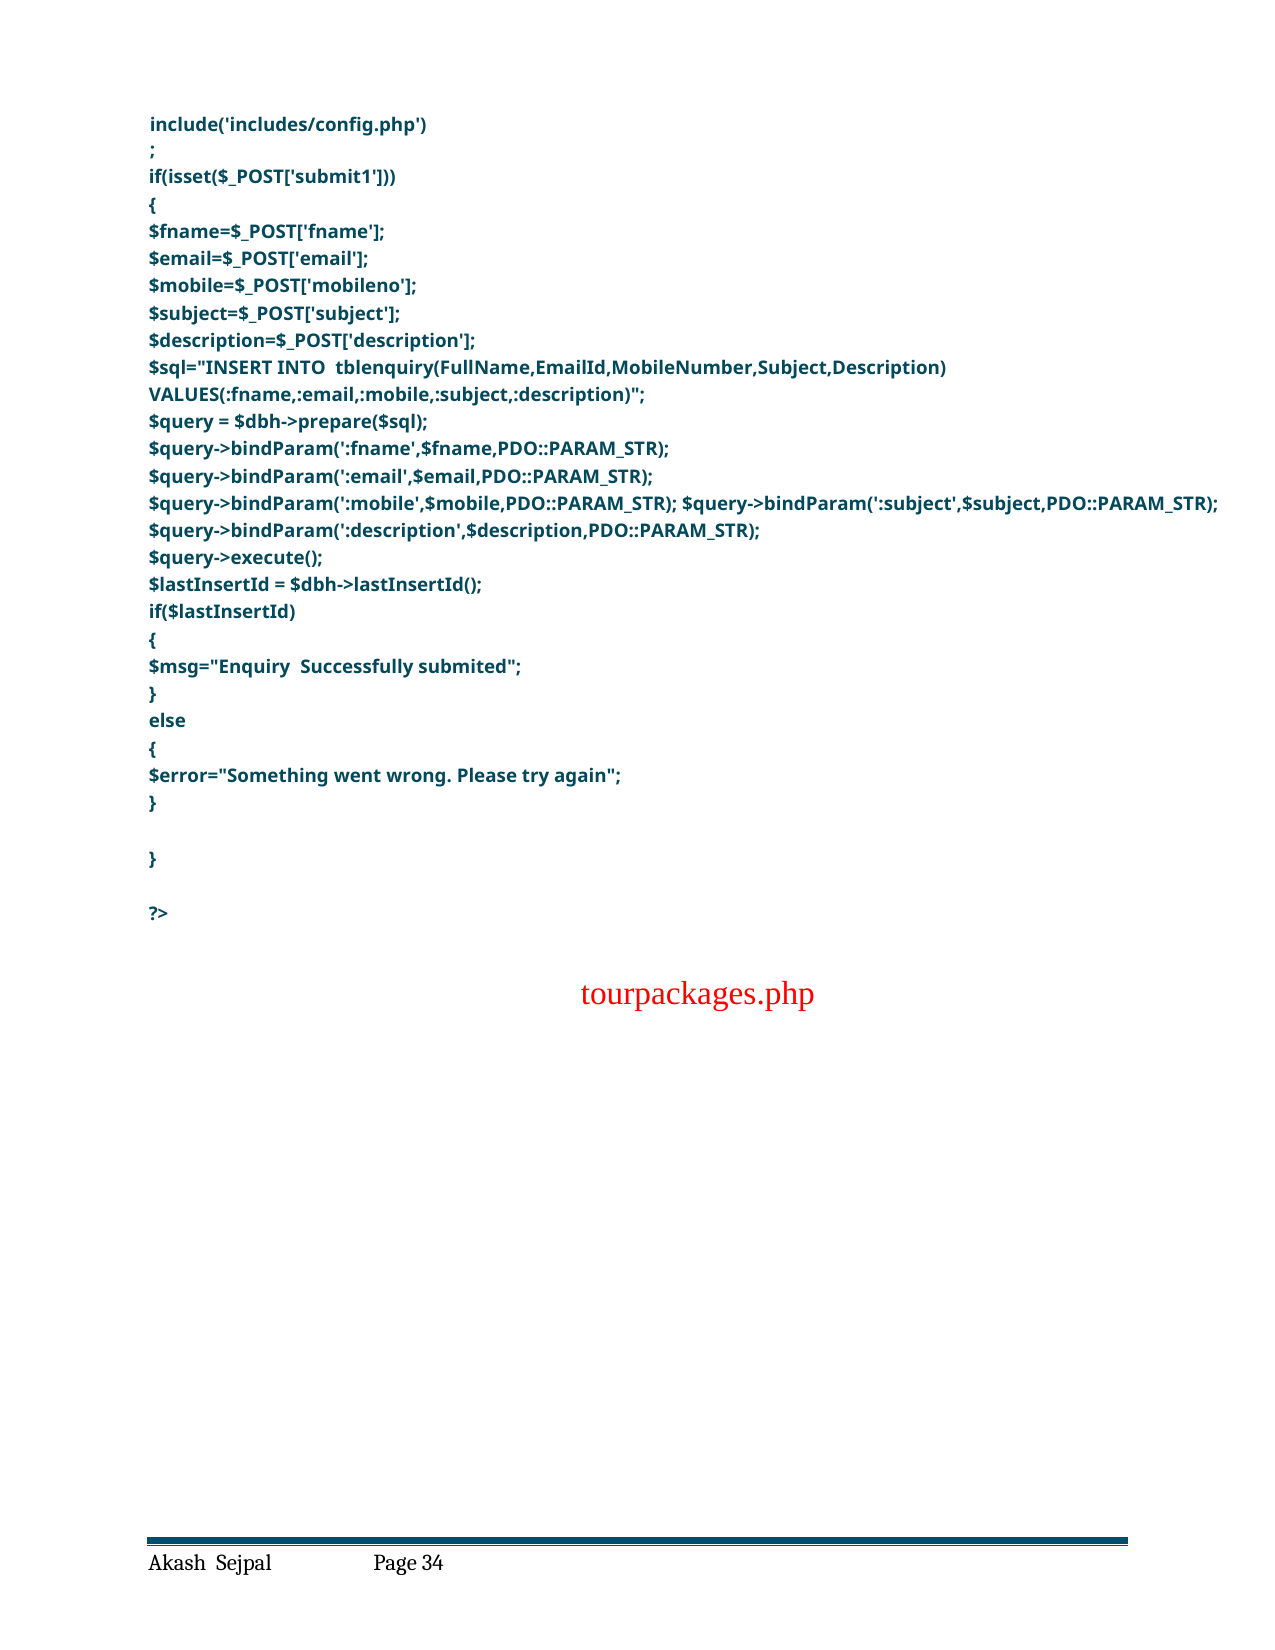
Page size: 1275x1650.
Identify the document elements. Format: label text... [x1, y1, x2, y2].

text { [148, 626, 1247, 652]
text $query->bindParam(':email',$email,PDO::PARAM_STR); [148, 463, 1247, 488]
text $fname=$_POST['fname']; [148, 218, 1247, 244]
text $lastInsertId = $dbh->lastInsertId(); [148, 572, 1247, 597]
text $query->bindParam(':fname',$fname,PDO::PARAM_STR); [148, 436, 1247, 461]
text $query->bindParam(':description',$description,PDO::PARAM_STR); [148, 517, 1247, 543]
text VALUES(:fname,:email,:mobile,:subject,:description)"; [148, 381, 1247, 407]
text $query->execute(); [148, 544, 1247, 570]
text if($lastInsertId) [148, 599, 1247, 624]
text } [148, 680, 1247, 706]
text } [148, 845, 1247, 870]
text $email=$_POST['email']; [148, 245, 1247, 271]
text $mobile=$_POST['mobileno']; [148, 273, 1247, 298]
text $query->bindParam(':mobile',$mobile,PDO::PARAM_STR); $query->bindParam(':subject',$subject,PDO::PARAM_STR); [148, 490, 1247, 516]
text { [148, 191, 1247, 217]
text { [148, 735, 1247, 760]
text if(isset($_POST['submit1'])) [148, 164, 1247, 189]
text $sql="INSERT INTO tblenquiry(FullName,EmailId,MobileNumber,Subject,Description) [148, 354, 1247, 380]
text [148, 111, 429, 162]
text $query = $dbh->prepare($sql); [148, 408, 1247, 434]
text $subject=$_POST['subject']; [148, 300, 1247, 325]
text $description=$_POST['description']; [148, 327, 1247, 352]
text $msg="Enquiry Successfully submited"; [148, 653, 1247, 679]
text } [148, 789, 1247, 815]
text $error="Something went wrong. Please try again"; [148, 762, 1247, 787]
text else [148, 708, 1247, 733]
text tourpackages.php [148, 973, 1247, 1011]
text ?> [148, 900, 1247, 926]
